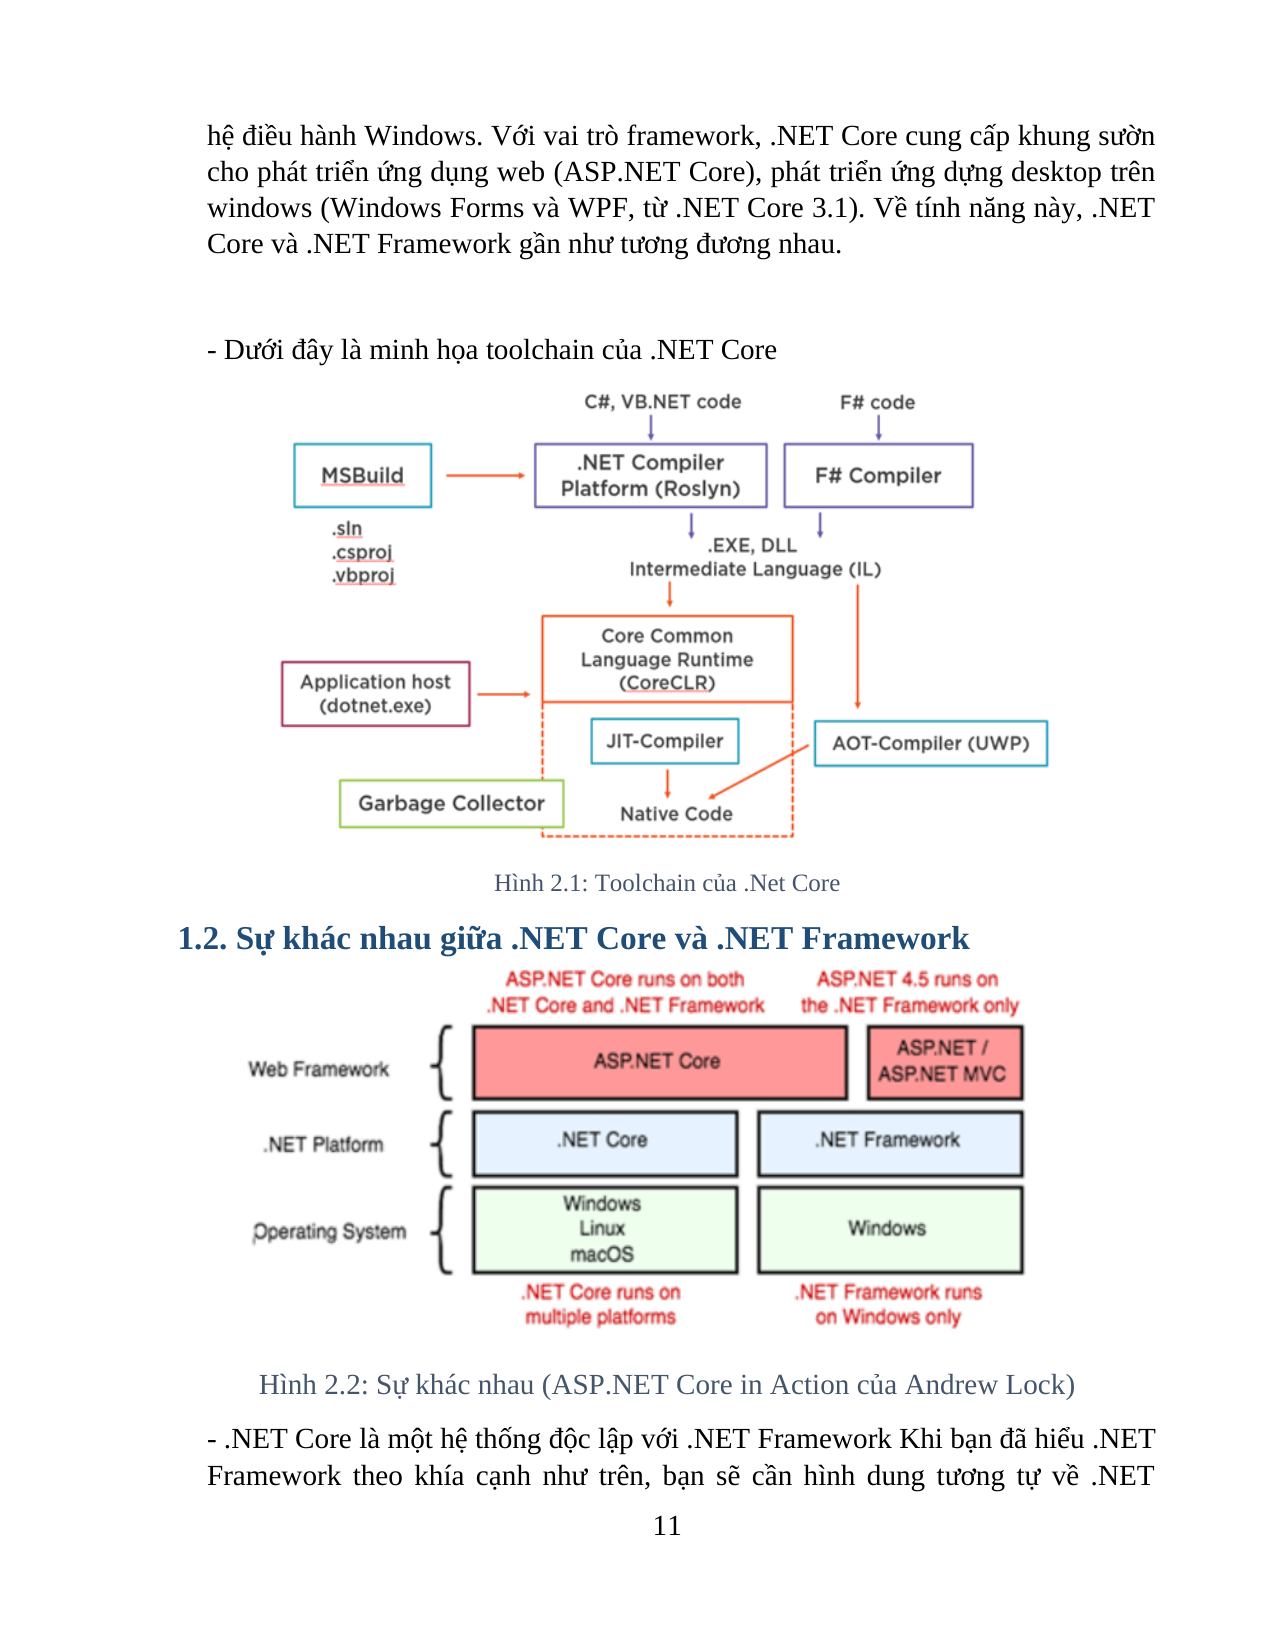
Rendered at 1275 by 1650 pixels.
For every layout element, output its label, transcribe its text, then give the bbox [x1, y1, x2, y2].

picture [269, 385, 1065, 850]
picture [238, 959, 1096, 1348]
text Hình 2.2: Sự khác nhau (ASP.NET Core in Action của Andrew Lock) [177, 1367, 1157, 1401]
text Hình 2.1: Toolchain của .Net Core [177, 868, 1157, 897]
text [207, 118, 1157, 260]
text - Dưới đây là minh họa toolchain của .NET Core [177, 332, 1157, 366]
subtitle 1.2. Sự khác nhau giữa .NET Core và .NET Framework [177, 918, 1157, 956]
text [207, 1422, 1157, 1491]
